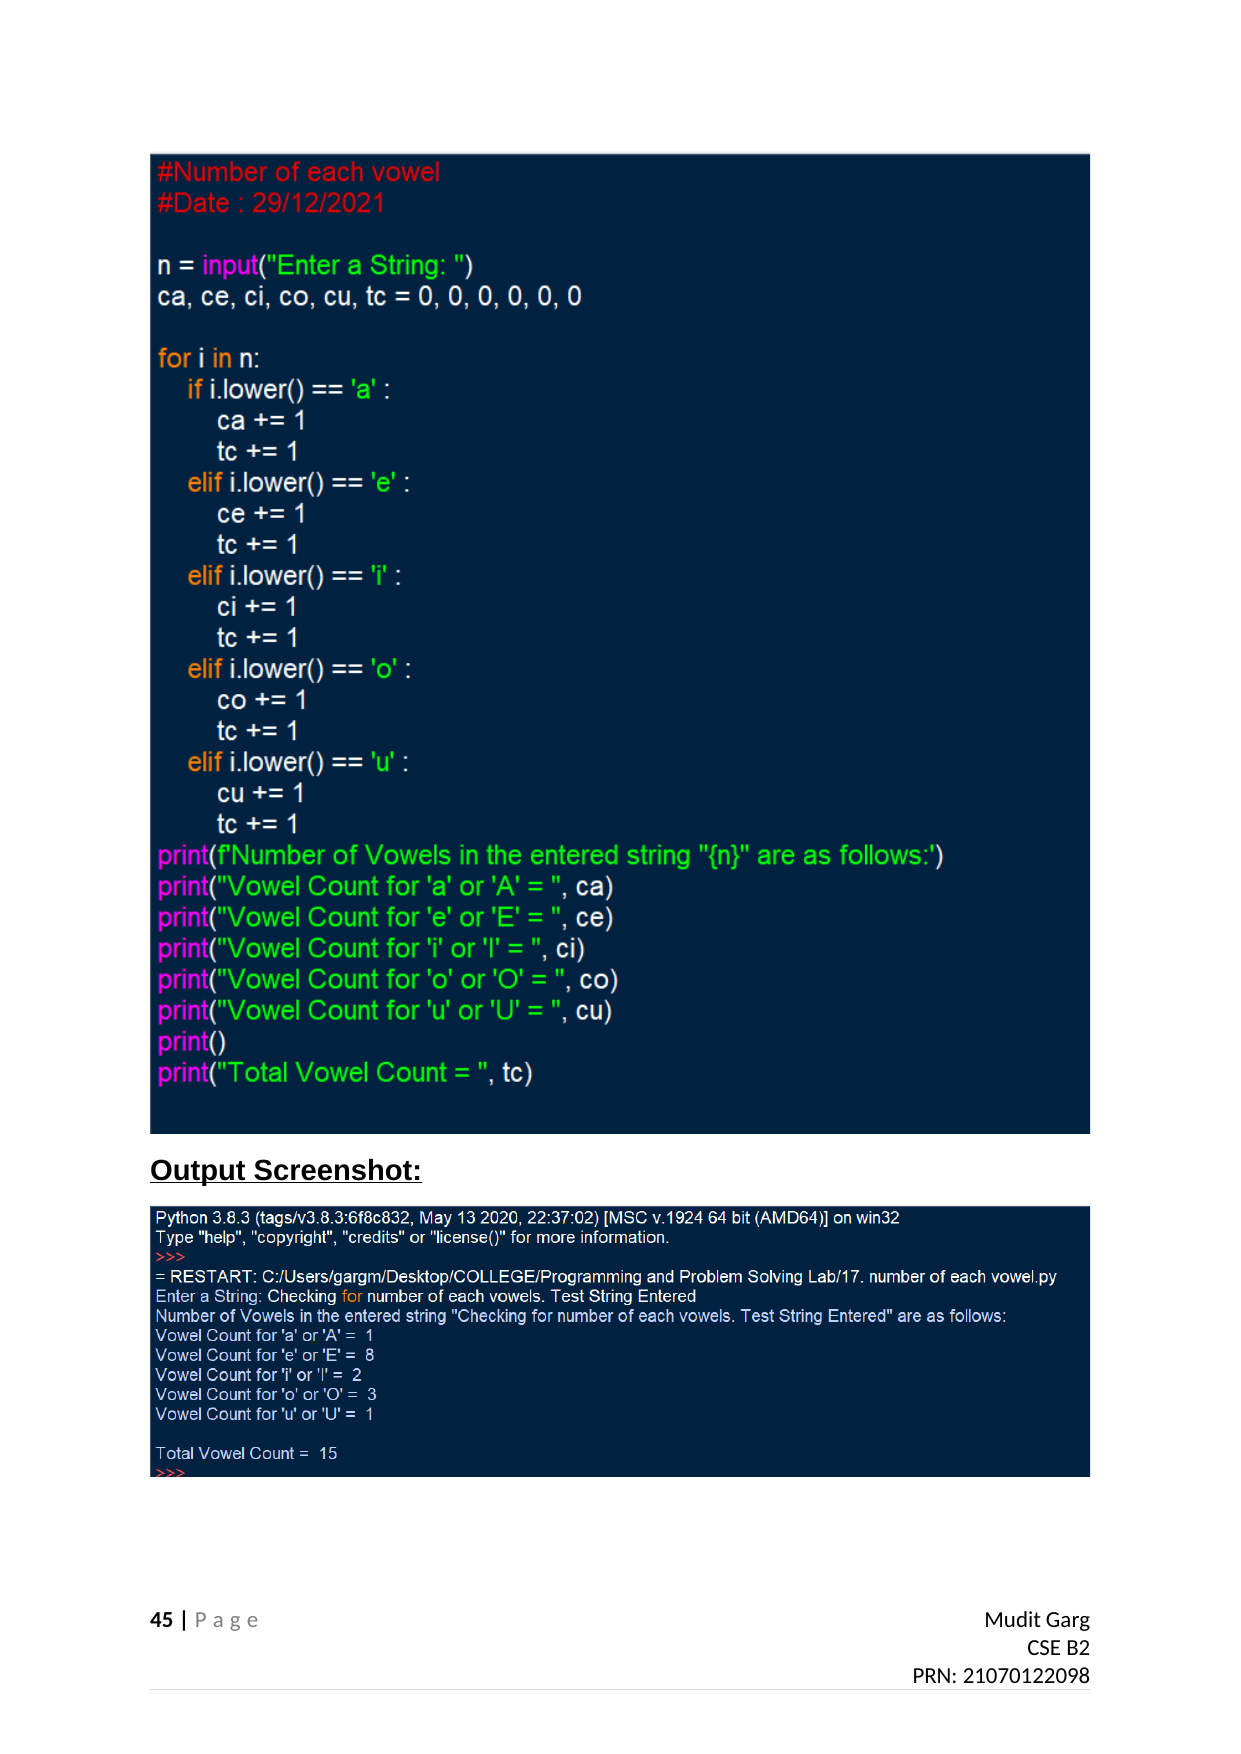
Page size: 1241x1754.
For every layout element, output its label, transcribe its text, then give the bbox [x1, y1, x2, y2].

text Output Screenshot: [150, 1152, 1090, 1186]
picture [150, 1205, 1091, 1477]
picture [150, 150, 1091, 1134]
